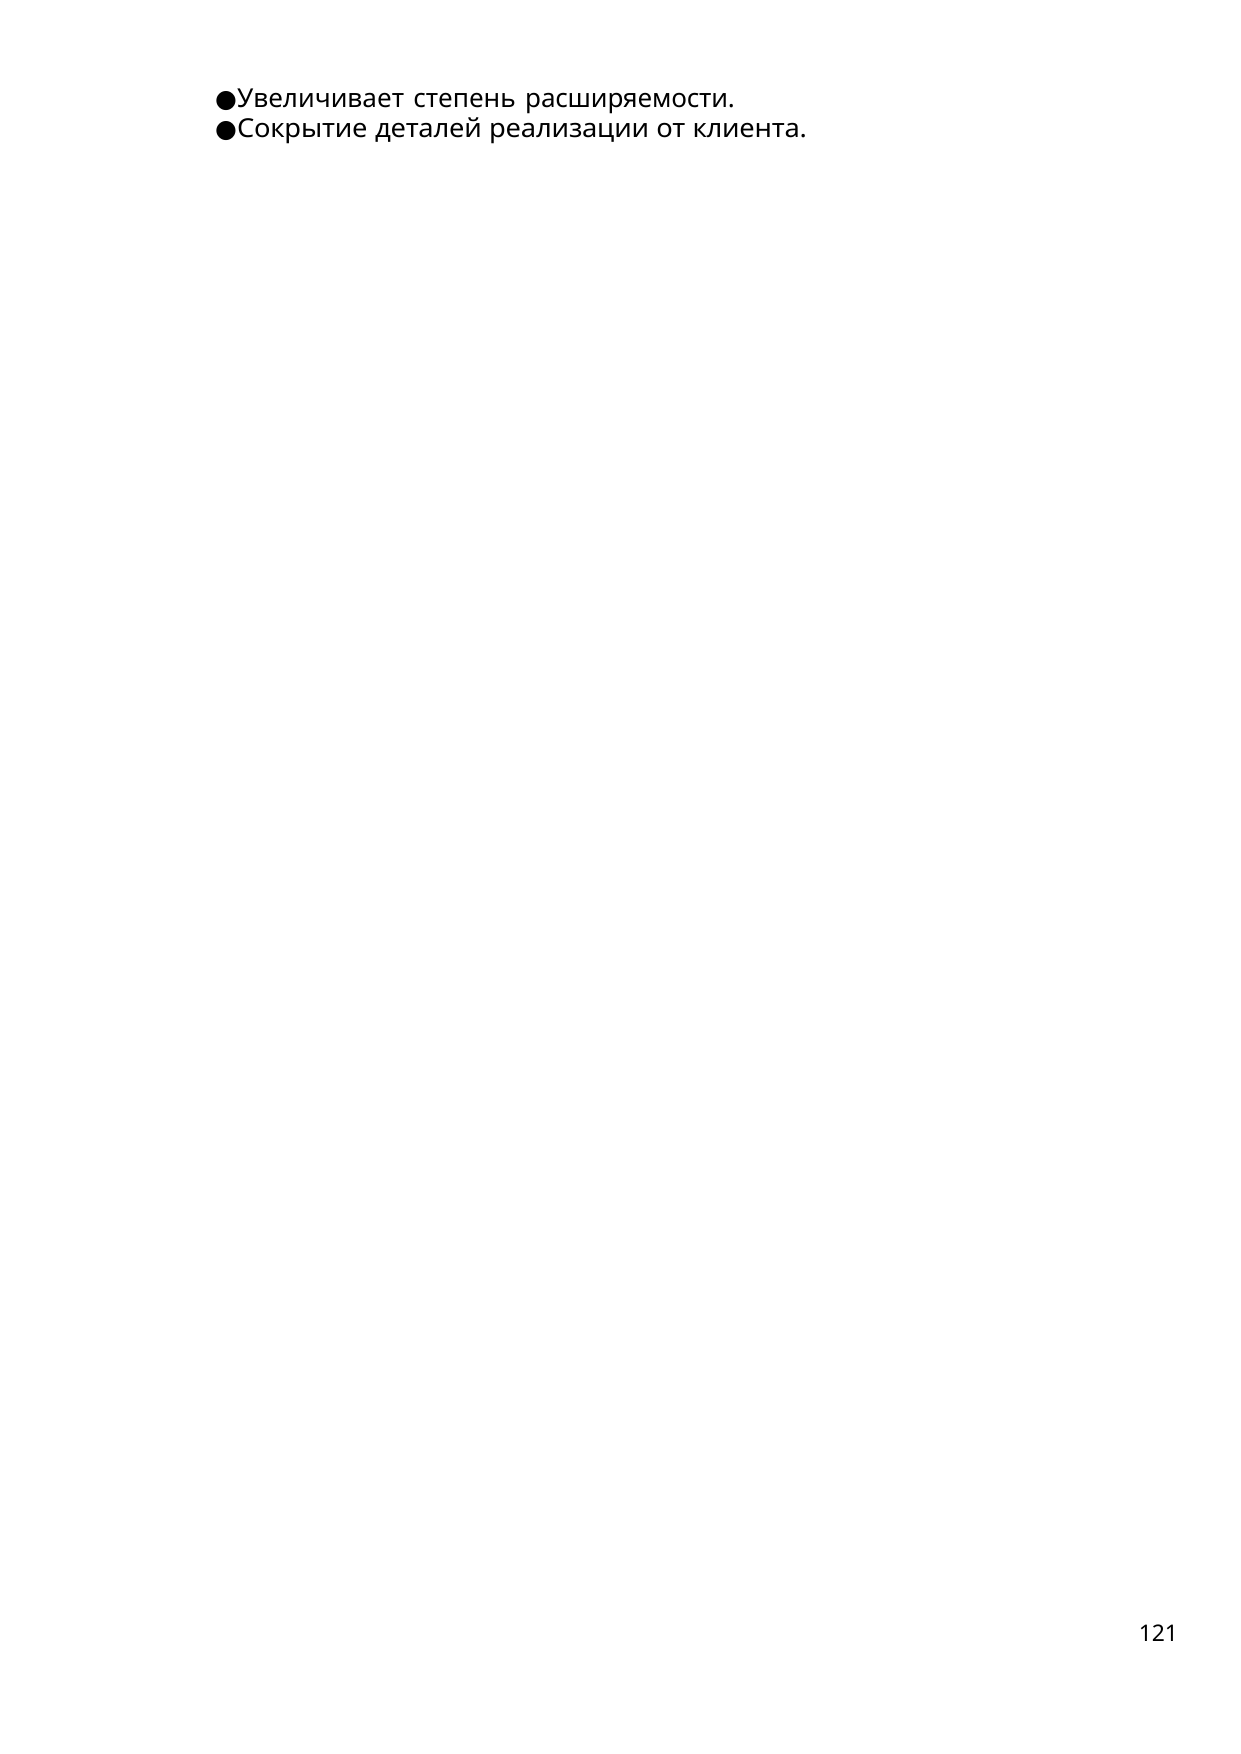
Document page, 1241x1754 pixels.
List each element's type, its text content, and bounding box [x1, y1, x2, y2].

list Сокрытие деталей реализации от клиента. [215, 113, 1178, 144]
list Увеличивает степень расширяемости. [215, 83, 1178, 113]
